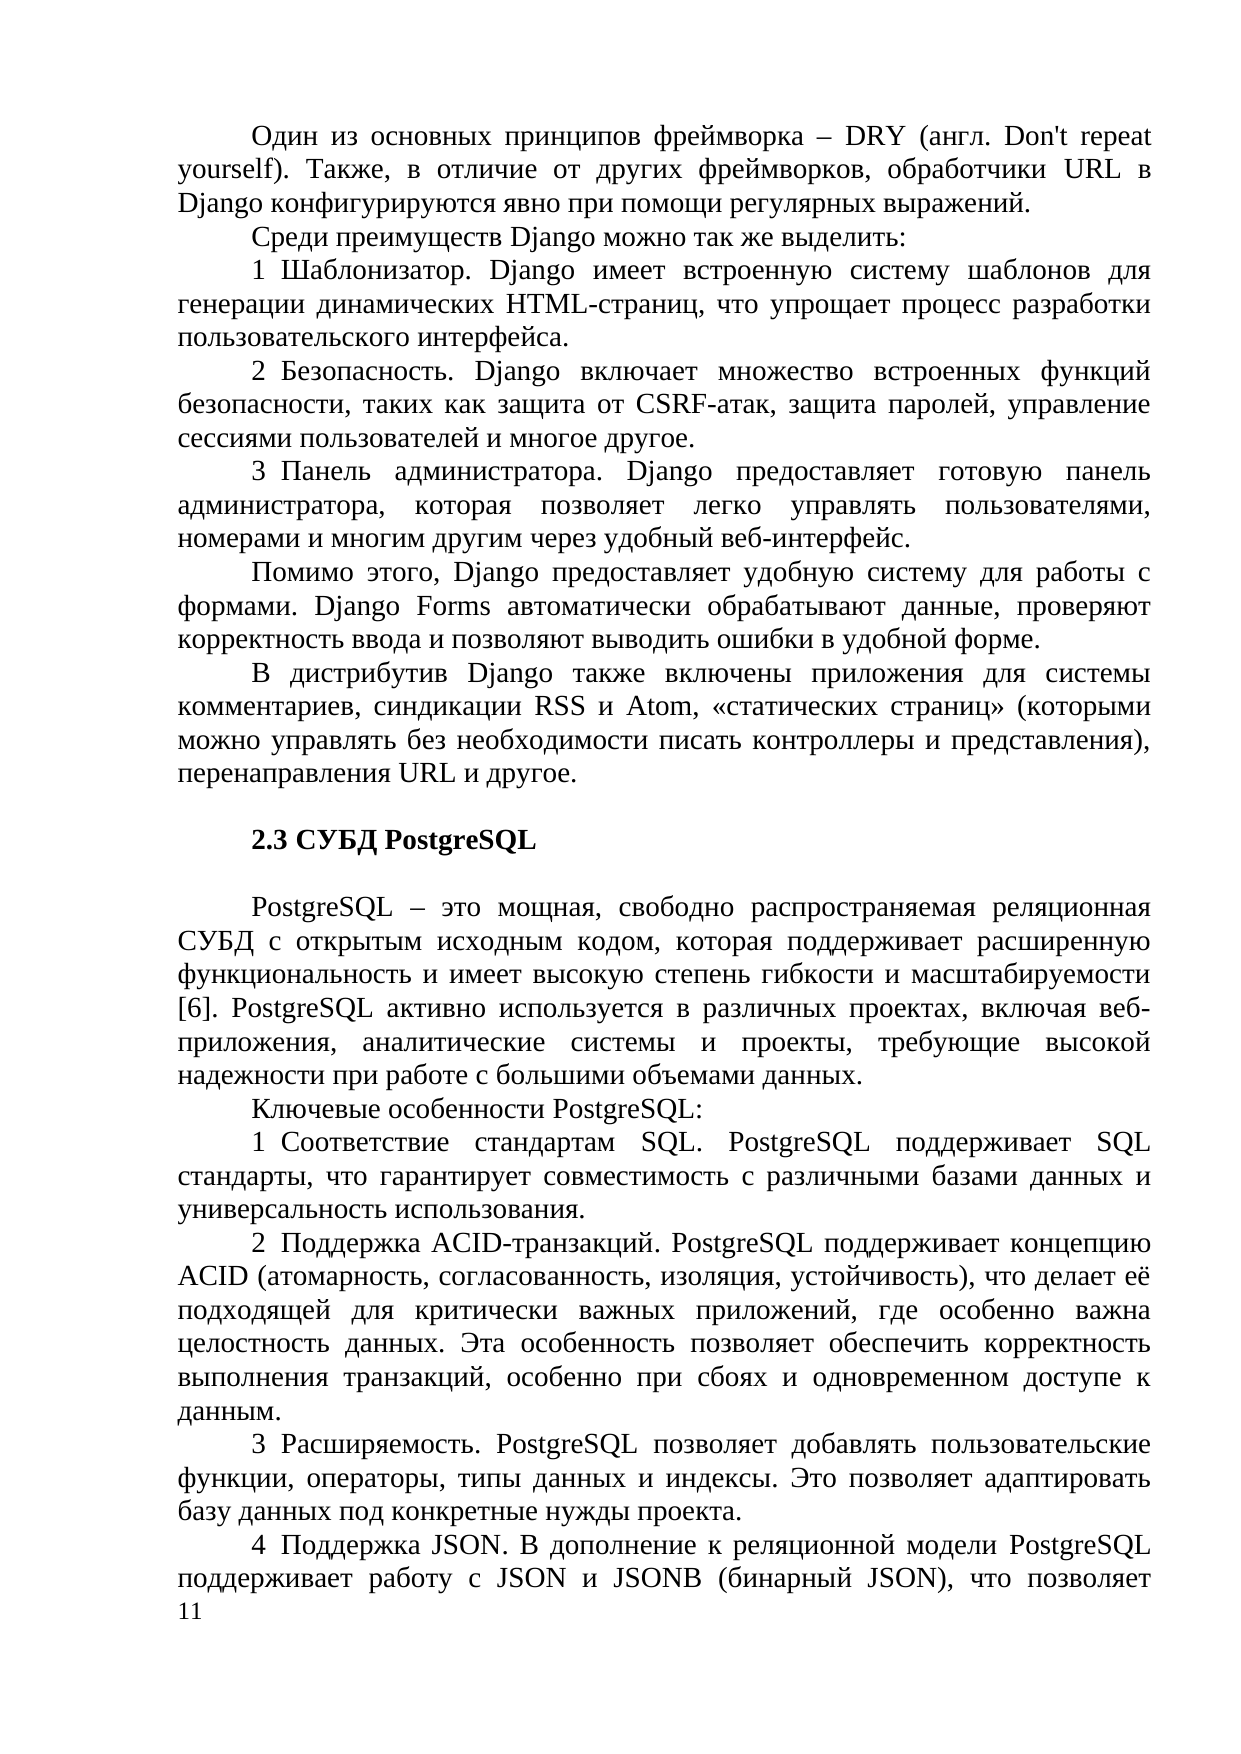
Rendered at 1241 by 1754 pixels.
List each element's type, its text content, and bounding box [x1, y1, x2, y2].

text Один из основных принципов фреймворка – DRY (англ. Don't repeat yourself). Также, в отличие от других фреймворков, обработчики URL в Django конфигурируются явно при помощи регулярных выражений. [177, 118, 1152, 219]
text Помимо этого, Django предоставляет удобную систему для работы с формами. Django Forms автоматически обрабатывают данные, проверяют корректность ввода и позволяют выводить ошибки в удобной форме. [177, 554, 1152, 655]
list Расширяемость. PostgreSQL позволяет добавлять пользовательские функции, операторы, типы данных и индексы. Это позволяет адаптировать базу данных под конкретные нужды проекта. [177, 1426, 1152, 1527]
list Поддержка ACID-транзакций. PostgreSQL поддерживает концепцию ACID (атомарность, согласованность, изоляция, устойчивость), что делает её подходящей для критически важных приложений, где особенно важна целостность данных. Эта особенность позволяет обеспечить корректность выполнения транзакций, особенно при сбоях и одновременном доступе к данным. [177, 1225, 1152, 1426]
text Среди преимуществ Django можно так же выделить: [177, 219, 1152, 252]
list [177, 1527, 1152, 1594]
list Соответствие стандартам SQL. PostgreSQL поддерживает SQL стандарты, что гарантирует совместимость с различными базами данных и универсальность использования. [177, 1124, 1152, 1225]
text В дистрибутив Django также включены приложения для системы комментариев, синдикации RSS и Atom, «статических страниц» (которыми можно управлять без необходимости писать контроллеры и представления), перенаправления URL и другое. [177, 655, 1152, 789]
list Панель администратора. Django предоставляет готовую панель администратора, которая позволяет легко управлять пользователями, номерами и многим другим через удобный веб-интерфейс. [177, 453, 1152, 554]
subtitle СУБД PostgreSQL [251, 822, 1152, 856]
list Безопасность. Django включает множество встроенных функций безопасности, таких как защита от CSRF-атак, защита паролей, управление сессиями пользователей и многое другое. [177, 353, 1152, 453]
text Ключевые особенности PostgreSQL: [177, 1091, 1152, 1124]
text PostgreSQL – это мощная, свободно распространяемая реляционная СУБД с открытым исходным кодом, которая поддерживает расширенную функциональность и имеет высокую степень гибкости и масштабируемости [6]. PostgreSQL активно используется в различных проектах, включая веб-приложения, аналитические системы и проекты, требующие высокой надежности при работе с большими объемами данных. [177, 889, 1152, 1091]
list Шаблонизатор. Django имеет встроенную систему шаблонов для генерации динамических HTML-страниц, что упрощает процесс разработки пользовательского интерфейса. [177, 252, 1152, 353]
